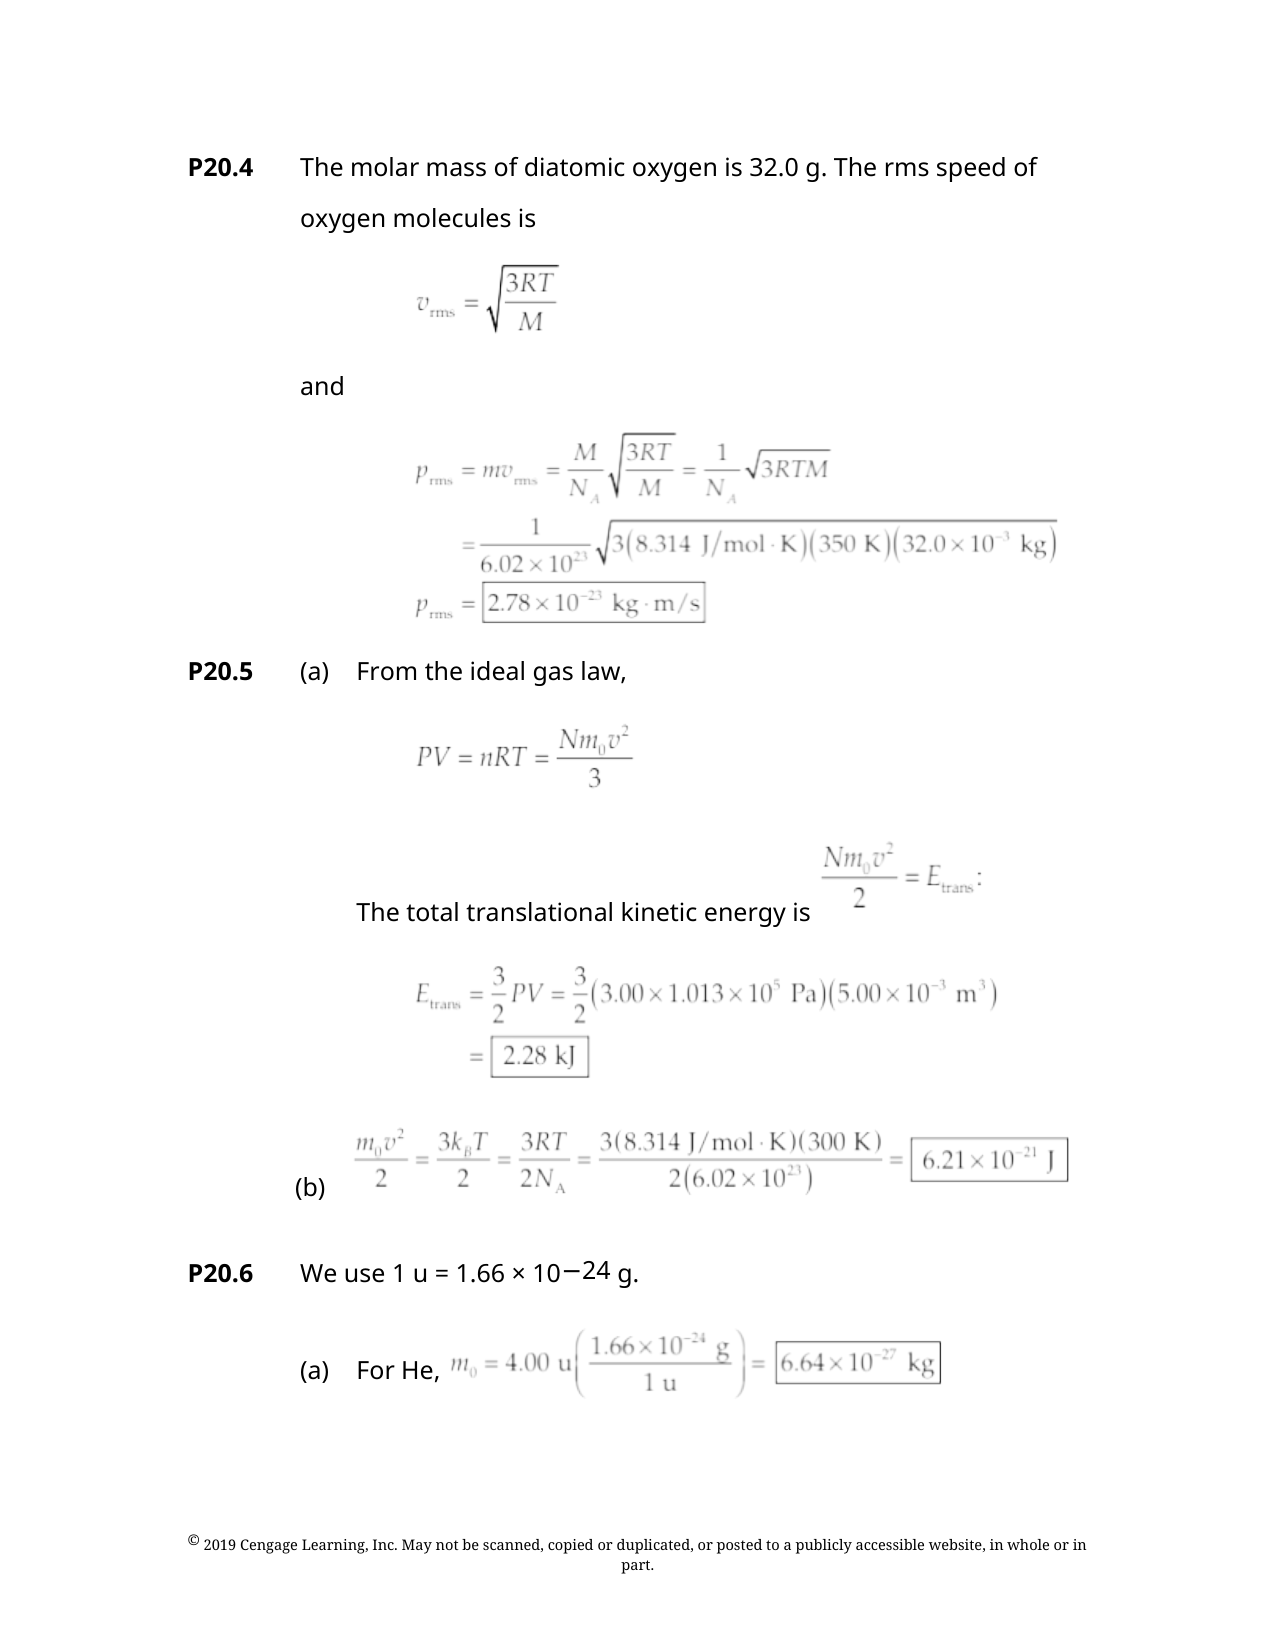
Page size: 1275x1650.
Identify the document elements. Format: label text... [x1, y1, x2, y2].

text (b) [187, 1121, 1087, 1204]
text P20.6 We use 1 u = 1.66 × 10−24 g. [187, 1253, 1087, 1293]
text P20.5 (a) From the ideal gas law, [187, 654, 1087, 688]
text P20.4 The molar mass of diatomic oxygen is 32.0 g. The rms speed of oxygen molecules is [187, 150, 1087, 235]
text The total translational kinetic energy is [187, 834, 1087, 929]
text (a) For He, [187, 1325, 1087, 1414]
text and [187, 369, 1087, 403]
